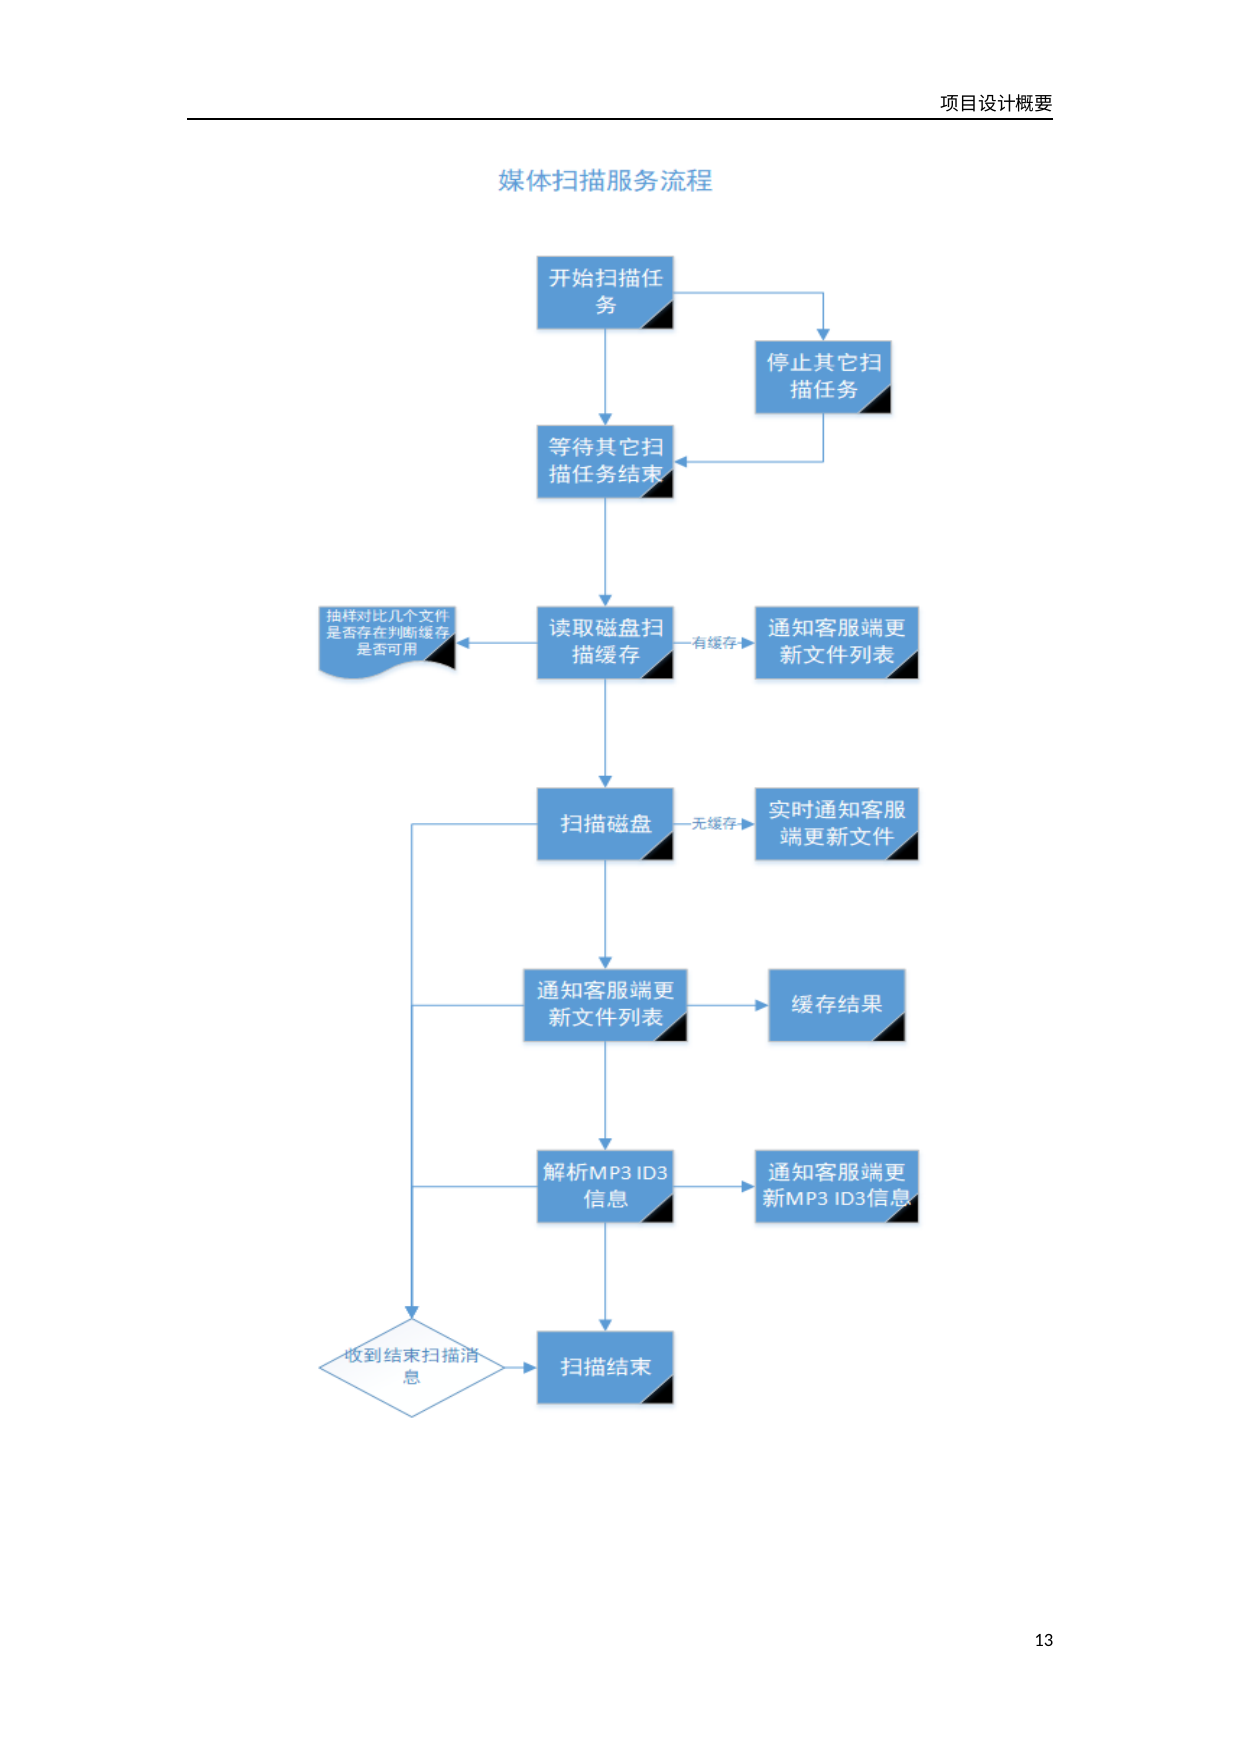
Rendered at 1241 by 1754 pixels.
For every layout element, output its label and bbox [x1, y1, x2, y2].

picture [187, 162, 1053, 1419]
